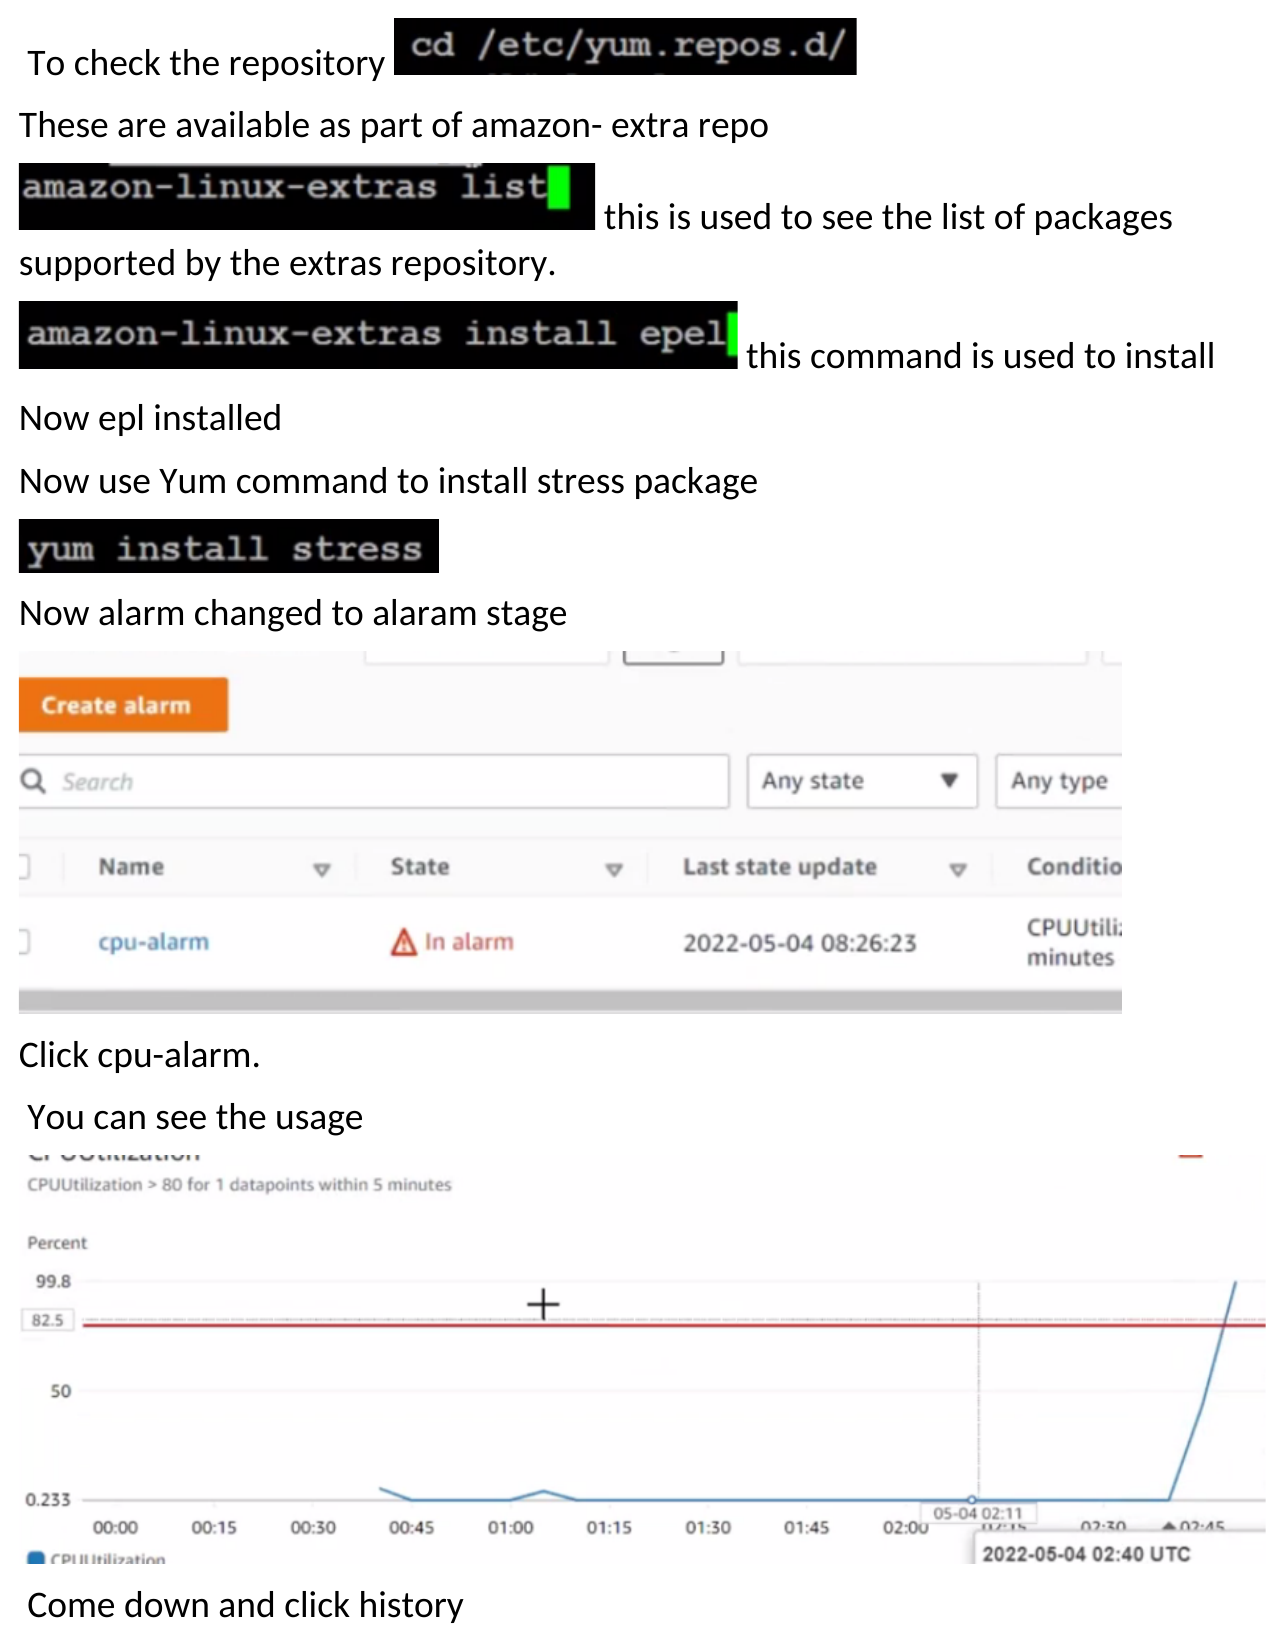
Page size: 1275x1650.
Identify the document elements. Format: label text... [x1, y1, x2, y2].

text Now alarm changed to alaram stage [19, 589, 1266, 635]
picture [394, 18, 857, 75]
text You can see the usage [19, 1093, 1266, 1139]
text These are available as part of amazon- extra repo [19, 101, 1266, 147]
text Come down and click history [19, 1581, 1266, 1626]
text Now use Yum command to install stress package [19, 457, 1266, 503]
picture [18, 1155, 1266, 1564]
picture [18, 301, 738, 369]
text Click cpu-alarm. [19, 1031, 1266, 1077]
picture [18, 519, 439, 573]
text Now epl installed [19, 394, 1266, 440]
picture [18, 163, 596, 230]
picture [18, 651, 1122, 1014]
